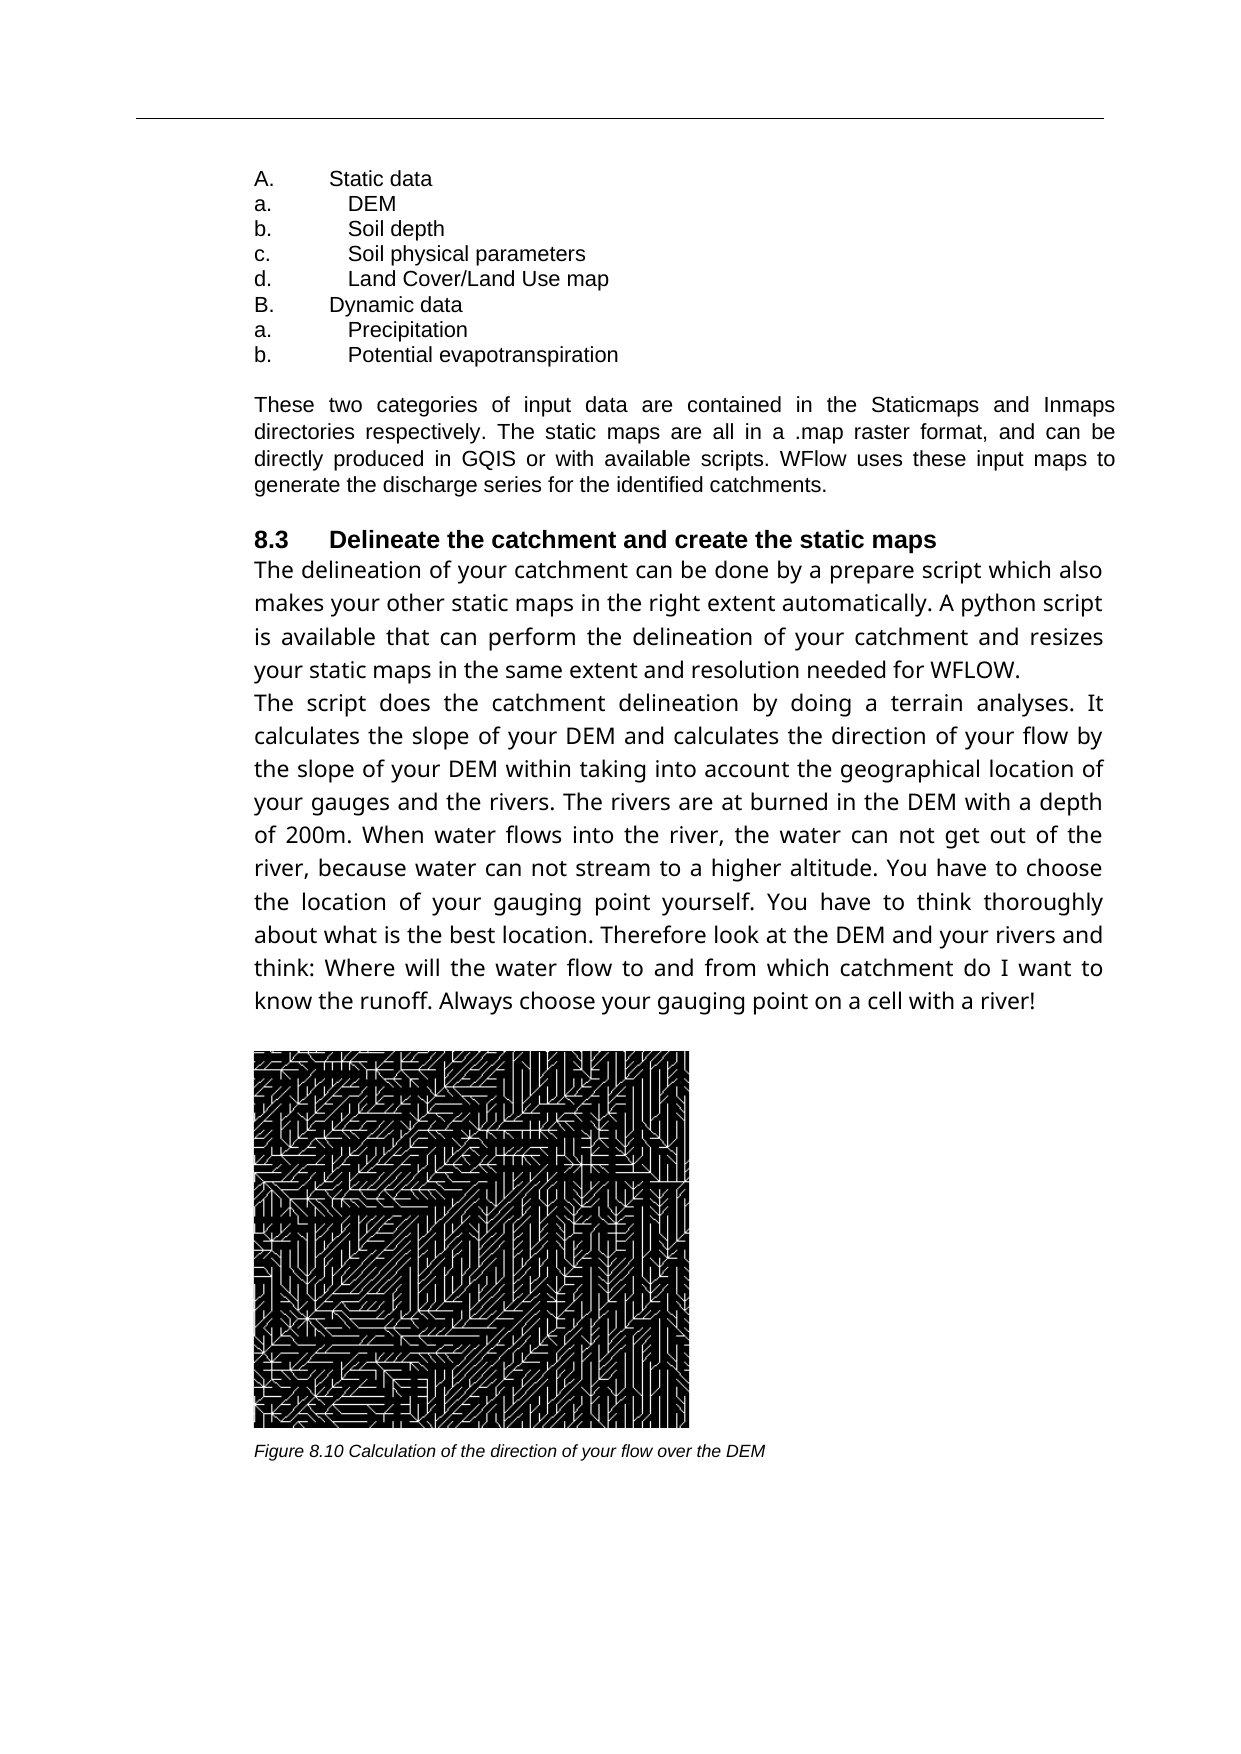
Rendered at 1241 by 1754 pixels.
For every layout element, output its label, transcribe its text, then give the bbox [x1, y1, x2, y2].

list Potential evapotranspiration [254, 342, 1117, 367]
subtitle Delineate the catchment and create the static maps [254, 526, 1104, 554]
list Land Cover/Land Use map [254, 266, 1117, 291]
list Soil depth [254, 216, 1117, 241]
text The delineation of your catchment can be done by a prepare script which also makes your other static maps in the right extent automatically. A python script is available that can perform the delineation of your catchment and resizes your static maps in the same extent and resolution needed for WFLOW. [254, 554, 1104, 685]
picture [253, 1051, 690, 1428]
text These two categories of input data are contained in the Staticmaps and Inmaps directories respectively. The static maps are all in a .map raster format, and can be directly produced in GQIS or with available scripts. WFlow uses these input maps to generate the discharge series for the identified catchments. [254, 392, 1117, 497]
list Precipitation [254, 317, 1117, 342]
list Static data [254, 165, 1117, 191]
list Soil physical parameters [254, 241, 1117, 266]
list DEM [254, 191, 1117, 216]
text The script does the catchment delineation by doing a terrain analyses. It calculates the slope of your DEM and calculates the direction of your flow by the slope of your DEM within taking into account the geographical location of your gauges and the rivers. The rivers are at burned in the DEM with a depth of 200m. When water flows into the river, the water can not get out of the river, because water can not stream to a higher altitude. You have to choose the location of your gauging point yourself. You have to think thoroughly about what is the best location. Therefore look at the DEM and your rivers and think: Where will the water flow to and from which catchment do I want to know the runoff. Always choose your gauging point on a cell with a river! [254, 687, 1104, 1016]
list Dynamic data [254, 291, 1117, 317]
